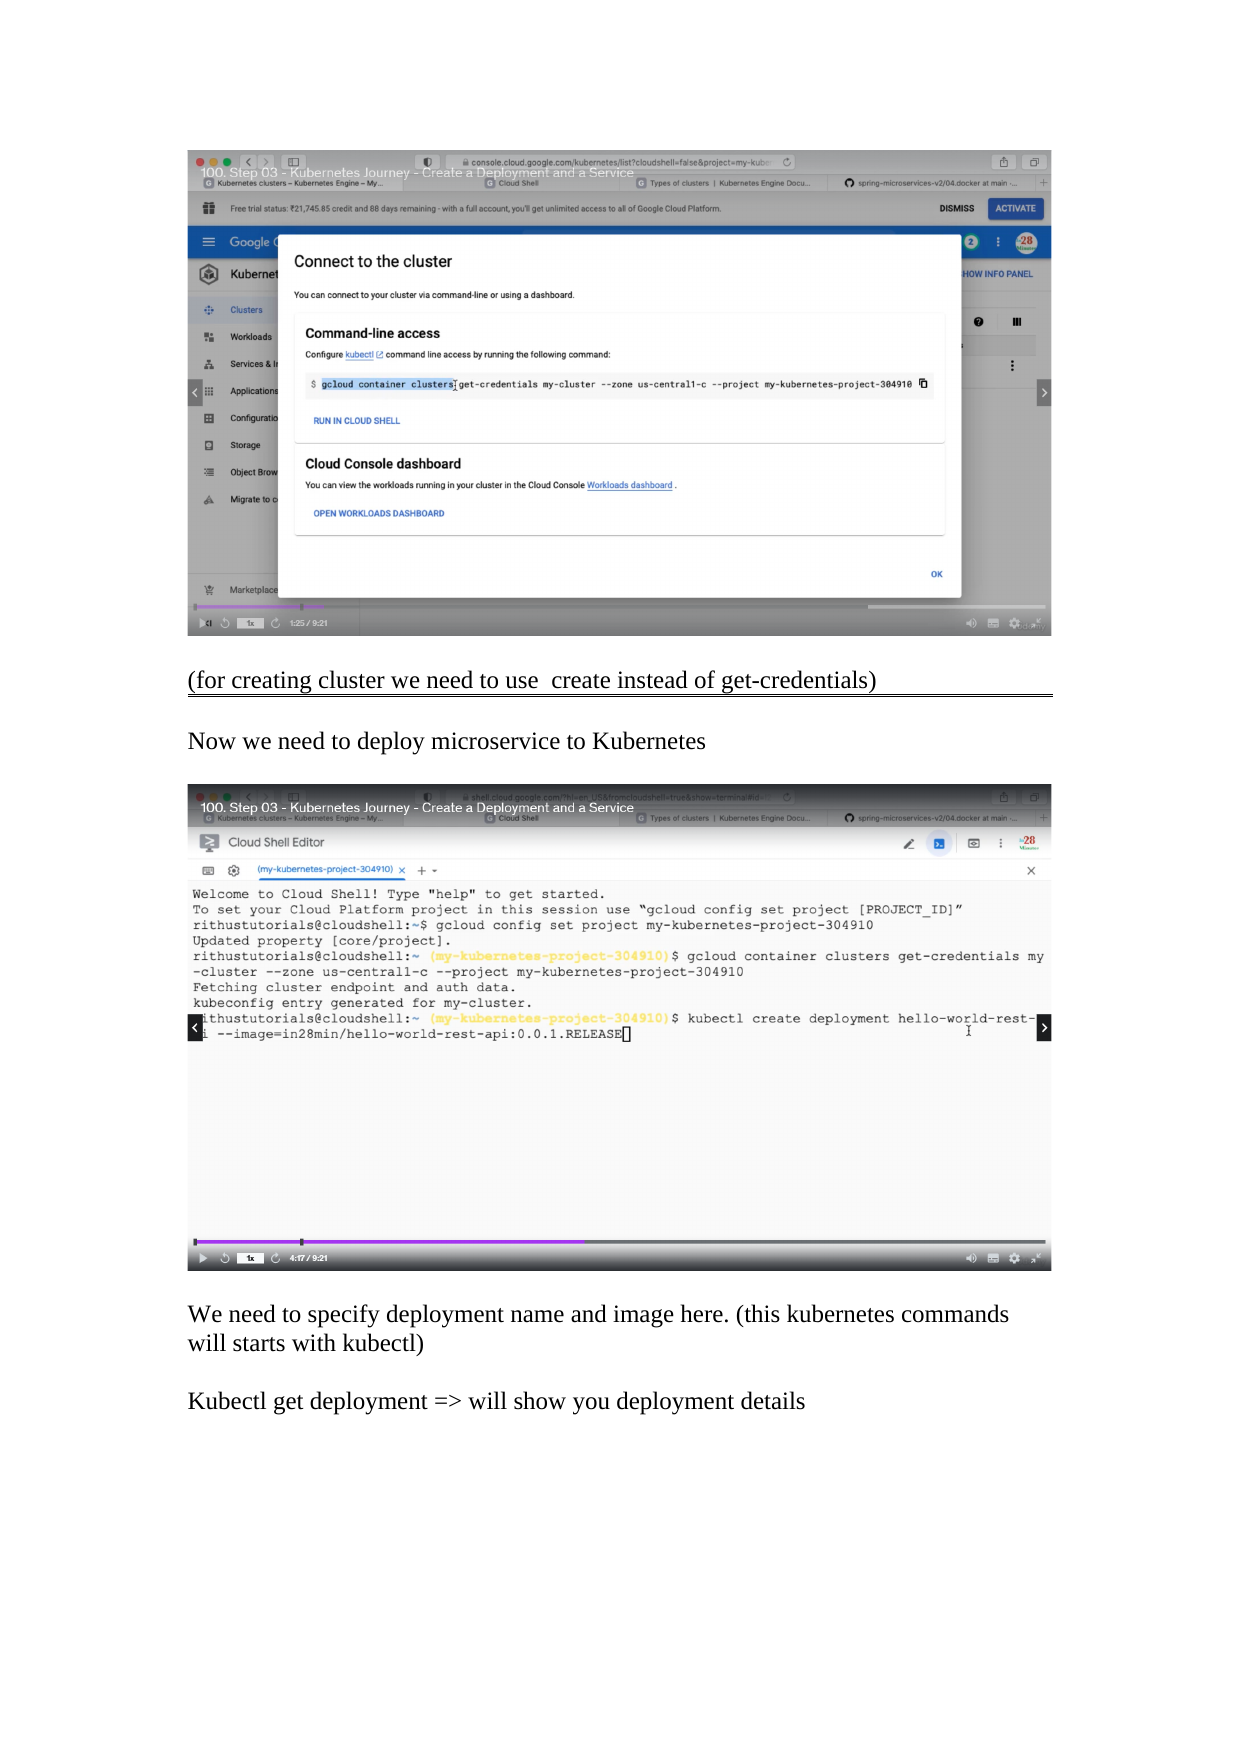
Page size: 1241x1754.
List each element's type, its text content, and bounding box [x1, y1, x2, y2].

text Now we need to deploy microservice to Kubernetes [187, 726, 1053, 755]
text We need to specify deployment name and image here. (this kubernetes commands will starts with kubectl) [187, 1299, 1053, 1357]
text (for creating cluster we need to use create instead of get-credentials) [187, 665, 1053, 697]
text Kubectl get deployment => will show you deployment details [187, 1386, 1053, 1415]
picture [187, 784, 1052, 1271]
picture [187, 150, 1052, 636]
